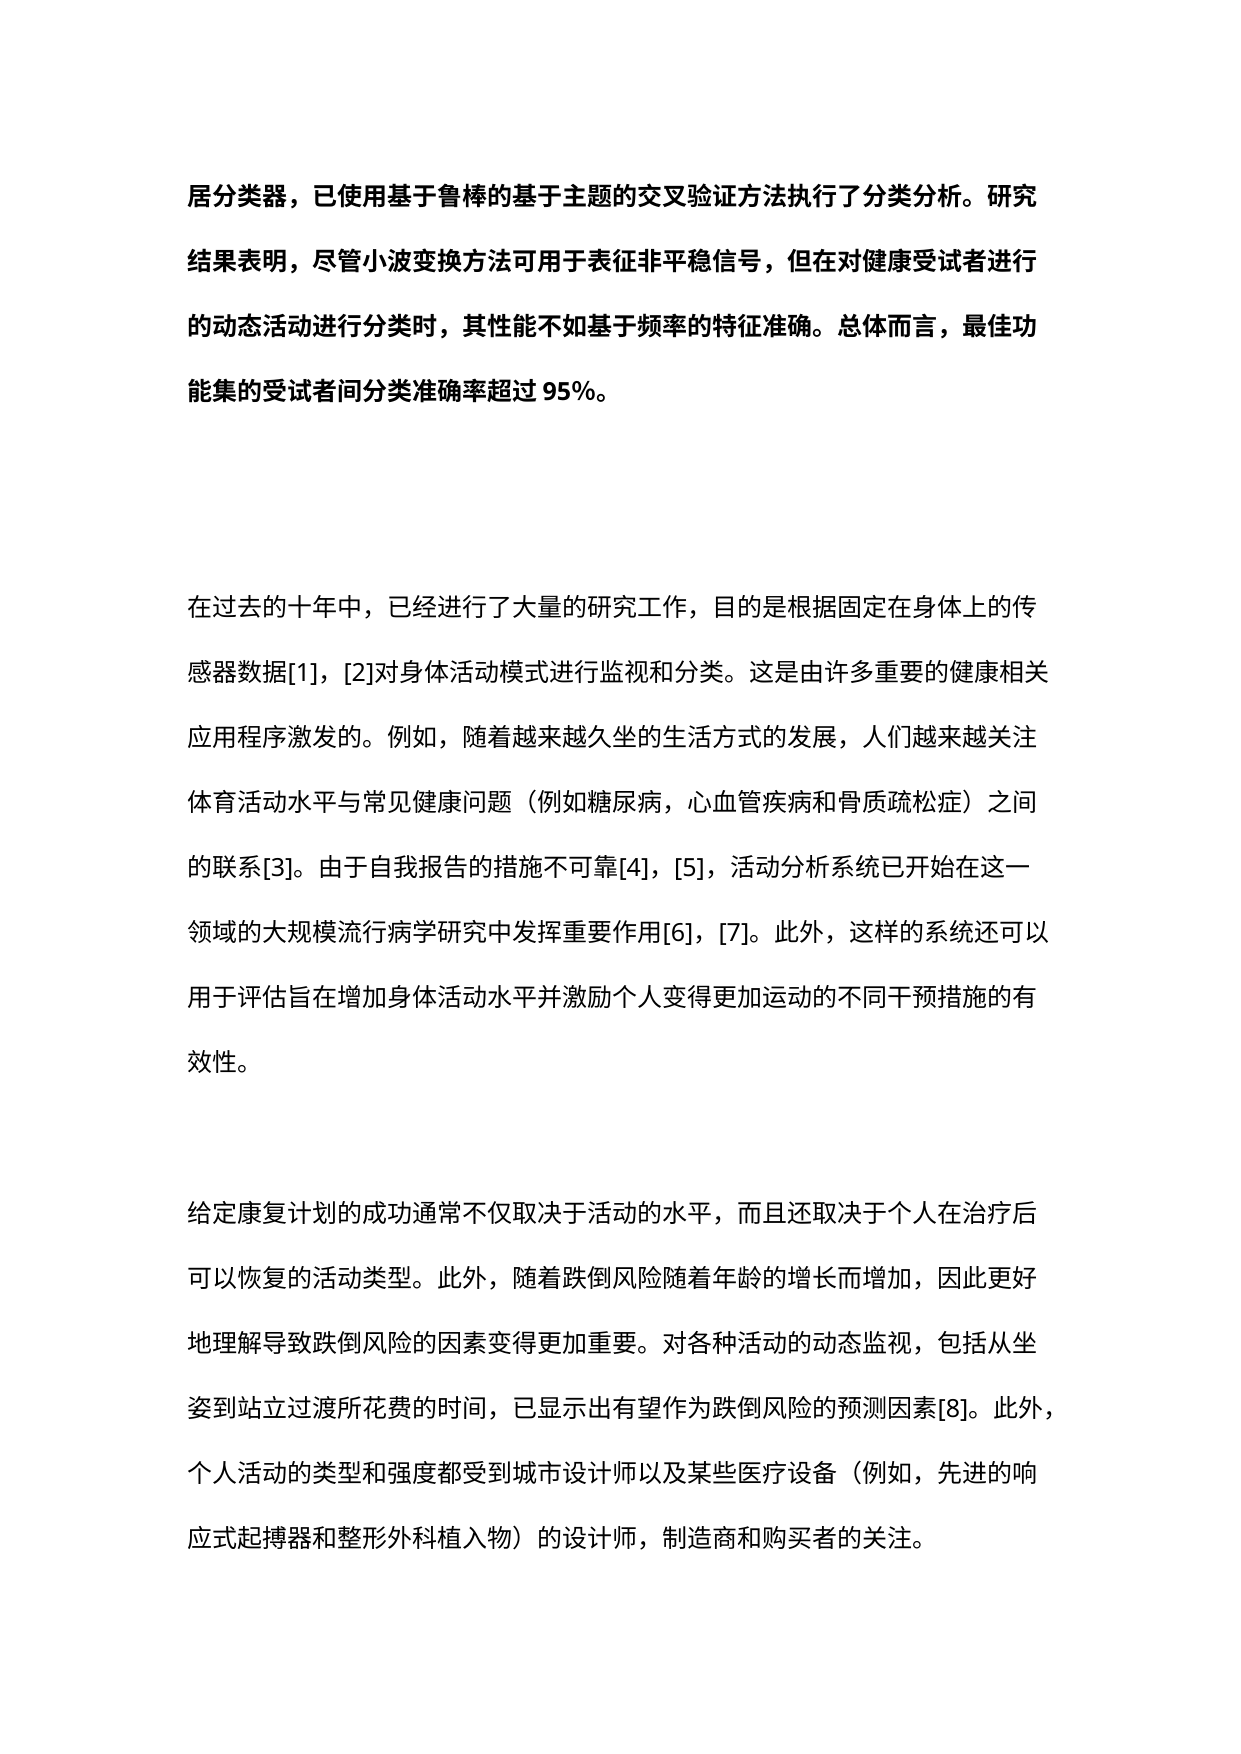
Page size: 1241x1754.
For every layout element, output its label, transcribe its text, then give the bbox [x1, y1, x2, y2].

text 给定康复计划的成功通常不仅取决于活动的水平，而且还取决于个人在治疗后可以恢复的活动类型。此外，随着跌倒风险随着年龄的增长而增加，因此更好地理解导致跌倒风险的因素变得更加重要。对各种活动的动态监视，包括从坐姿到站立过渡所花费的时间，已显示出有望作为跌倒风险的预测因素[8]。此外，个人活动的类型和强度都受到城市设计师以及某些医疗设备（例如，先进的响应式起搏器和整形外科植入物）的设计师，制造商和购买者的关注。 [187, 1179, 1053, 1569]
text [187, 162, 1053, 422]
text 在过去的十年中，已经进行了大量的研究工作，目的是根据固定在身体上的传感器数据[1]，[2]对身体活动模式进行监视和分类。这是由许多重要的健康相关应用程序激发的。例如，随着越来越久坐的生活方式的发展，人们越来越关注体育活动水平与常见健康问题（例如糖尿病，心血管疾病和骨质疏松症）之间的联系[3]。由于自我报告的措施不可靠[4]，[5]，活动分析系统已开始在这一领域的大规模流行病学研究中发挥重要作用[6]，[7]。此外，这样的系统还可以用于评估旨在增加身体活动水平并激励个人变得更加运动的不同干预措施的有效性。 [187, 573, 1053, 1093]
